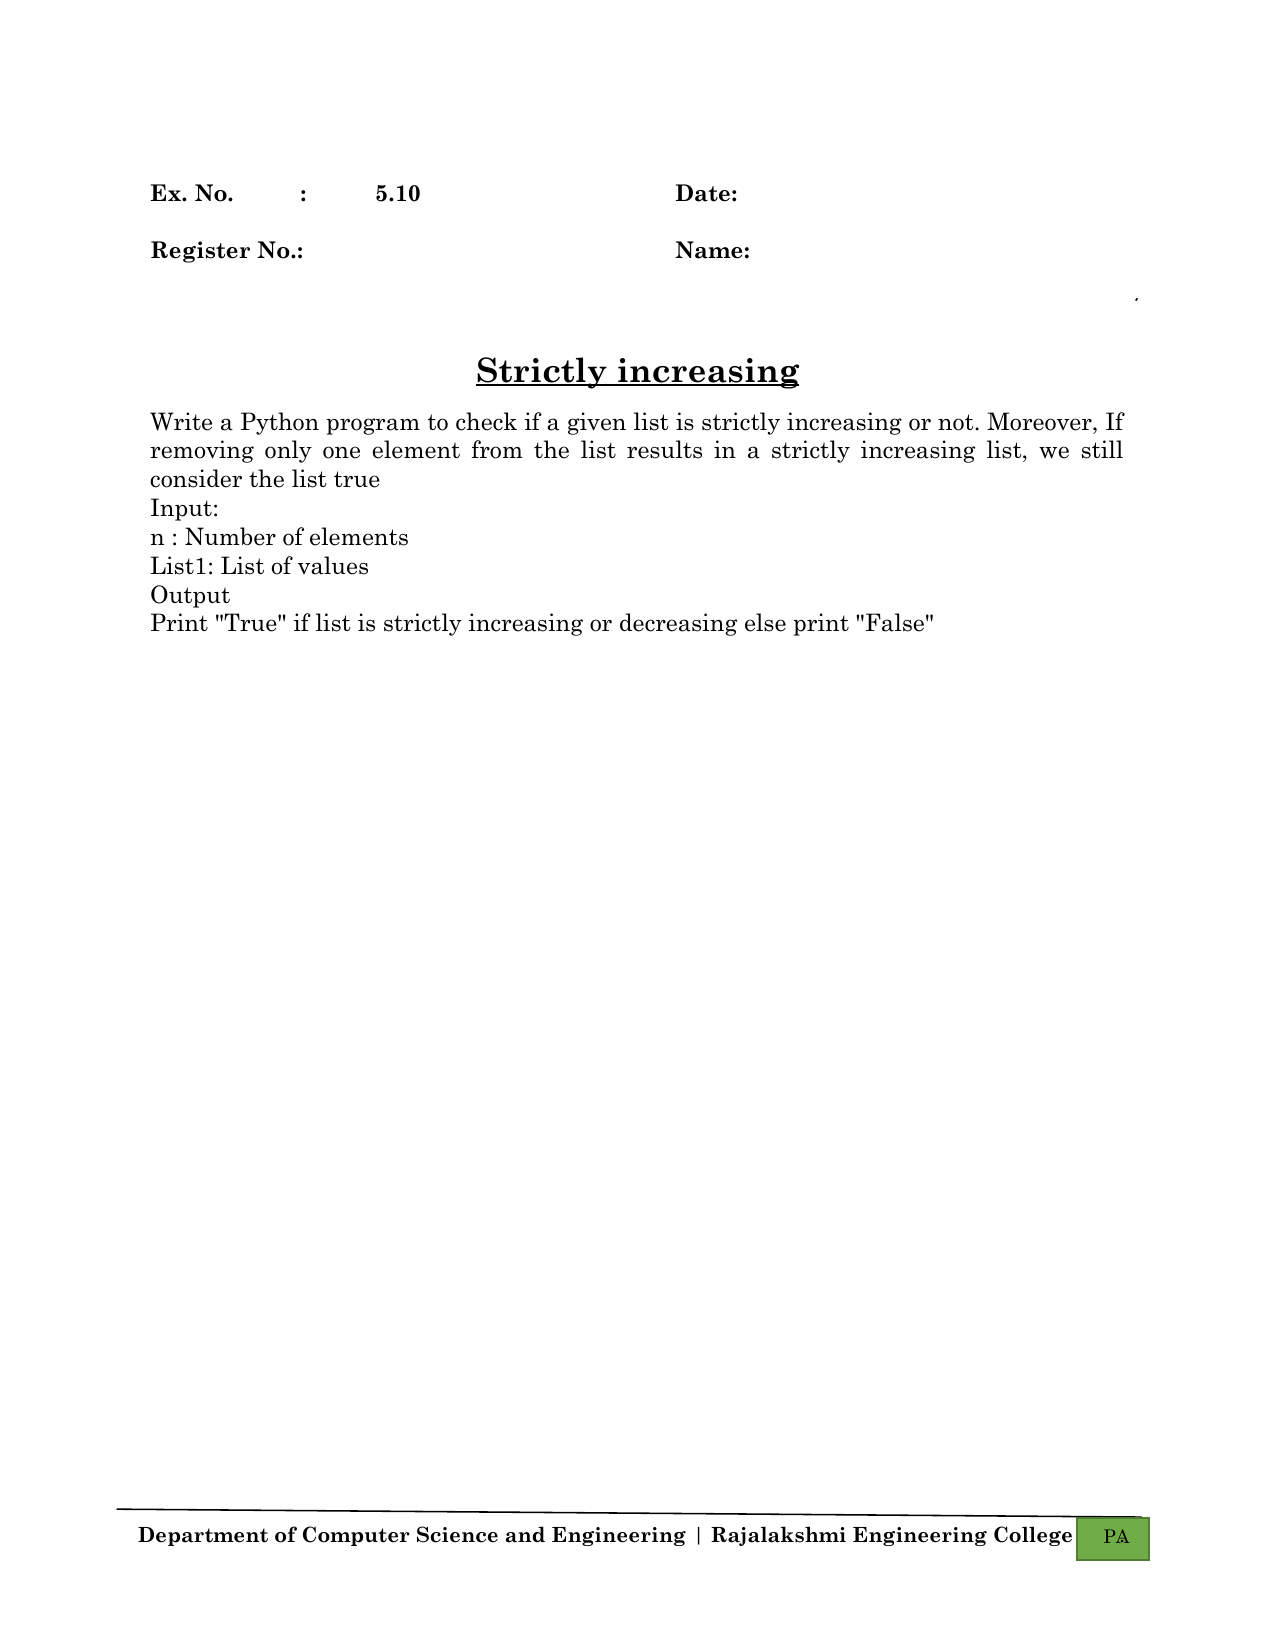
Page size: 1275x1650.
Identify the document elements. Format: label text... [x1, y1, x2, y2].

text Strictly increasing [150, 349, 1125, 389]
text n : Number of elements [150, 522, 1125, 551]
text List1: List of values [150, 551, 1125, 579]
text Ex. No. : 5.10 Date: [150, 179, 1125, 207]
text Output [150, 579, 1125, 608]
text Input: [150, 493, 1125, 522]
text Write a Python program to check if a given list is strictly increasing or not. Moreover, If removing only one element from the list results in a strictly increasing list, we still consider the list true [150, 406, 1125, 493]
text Print "True" if list is strictly increasing or decreasing else print "False" [150, 608, 1125, 637]
text Register No.: Name: [150, 236, 1125, 263]
